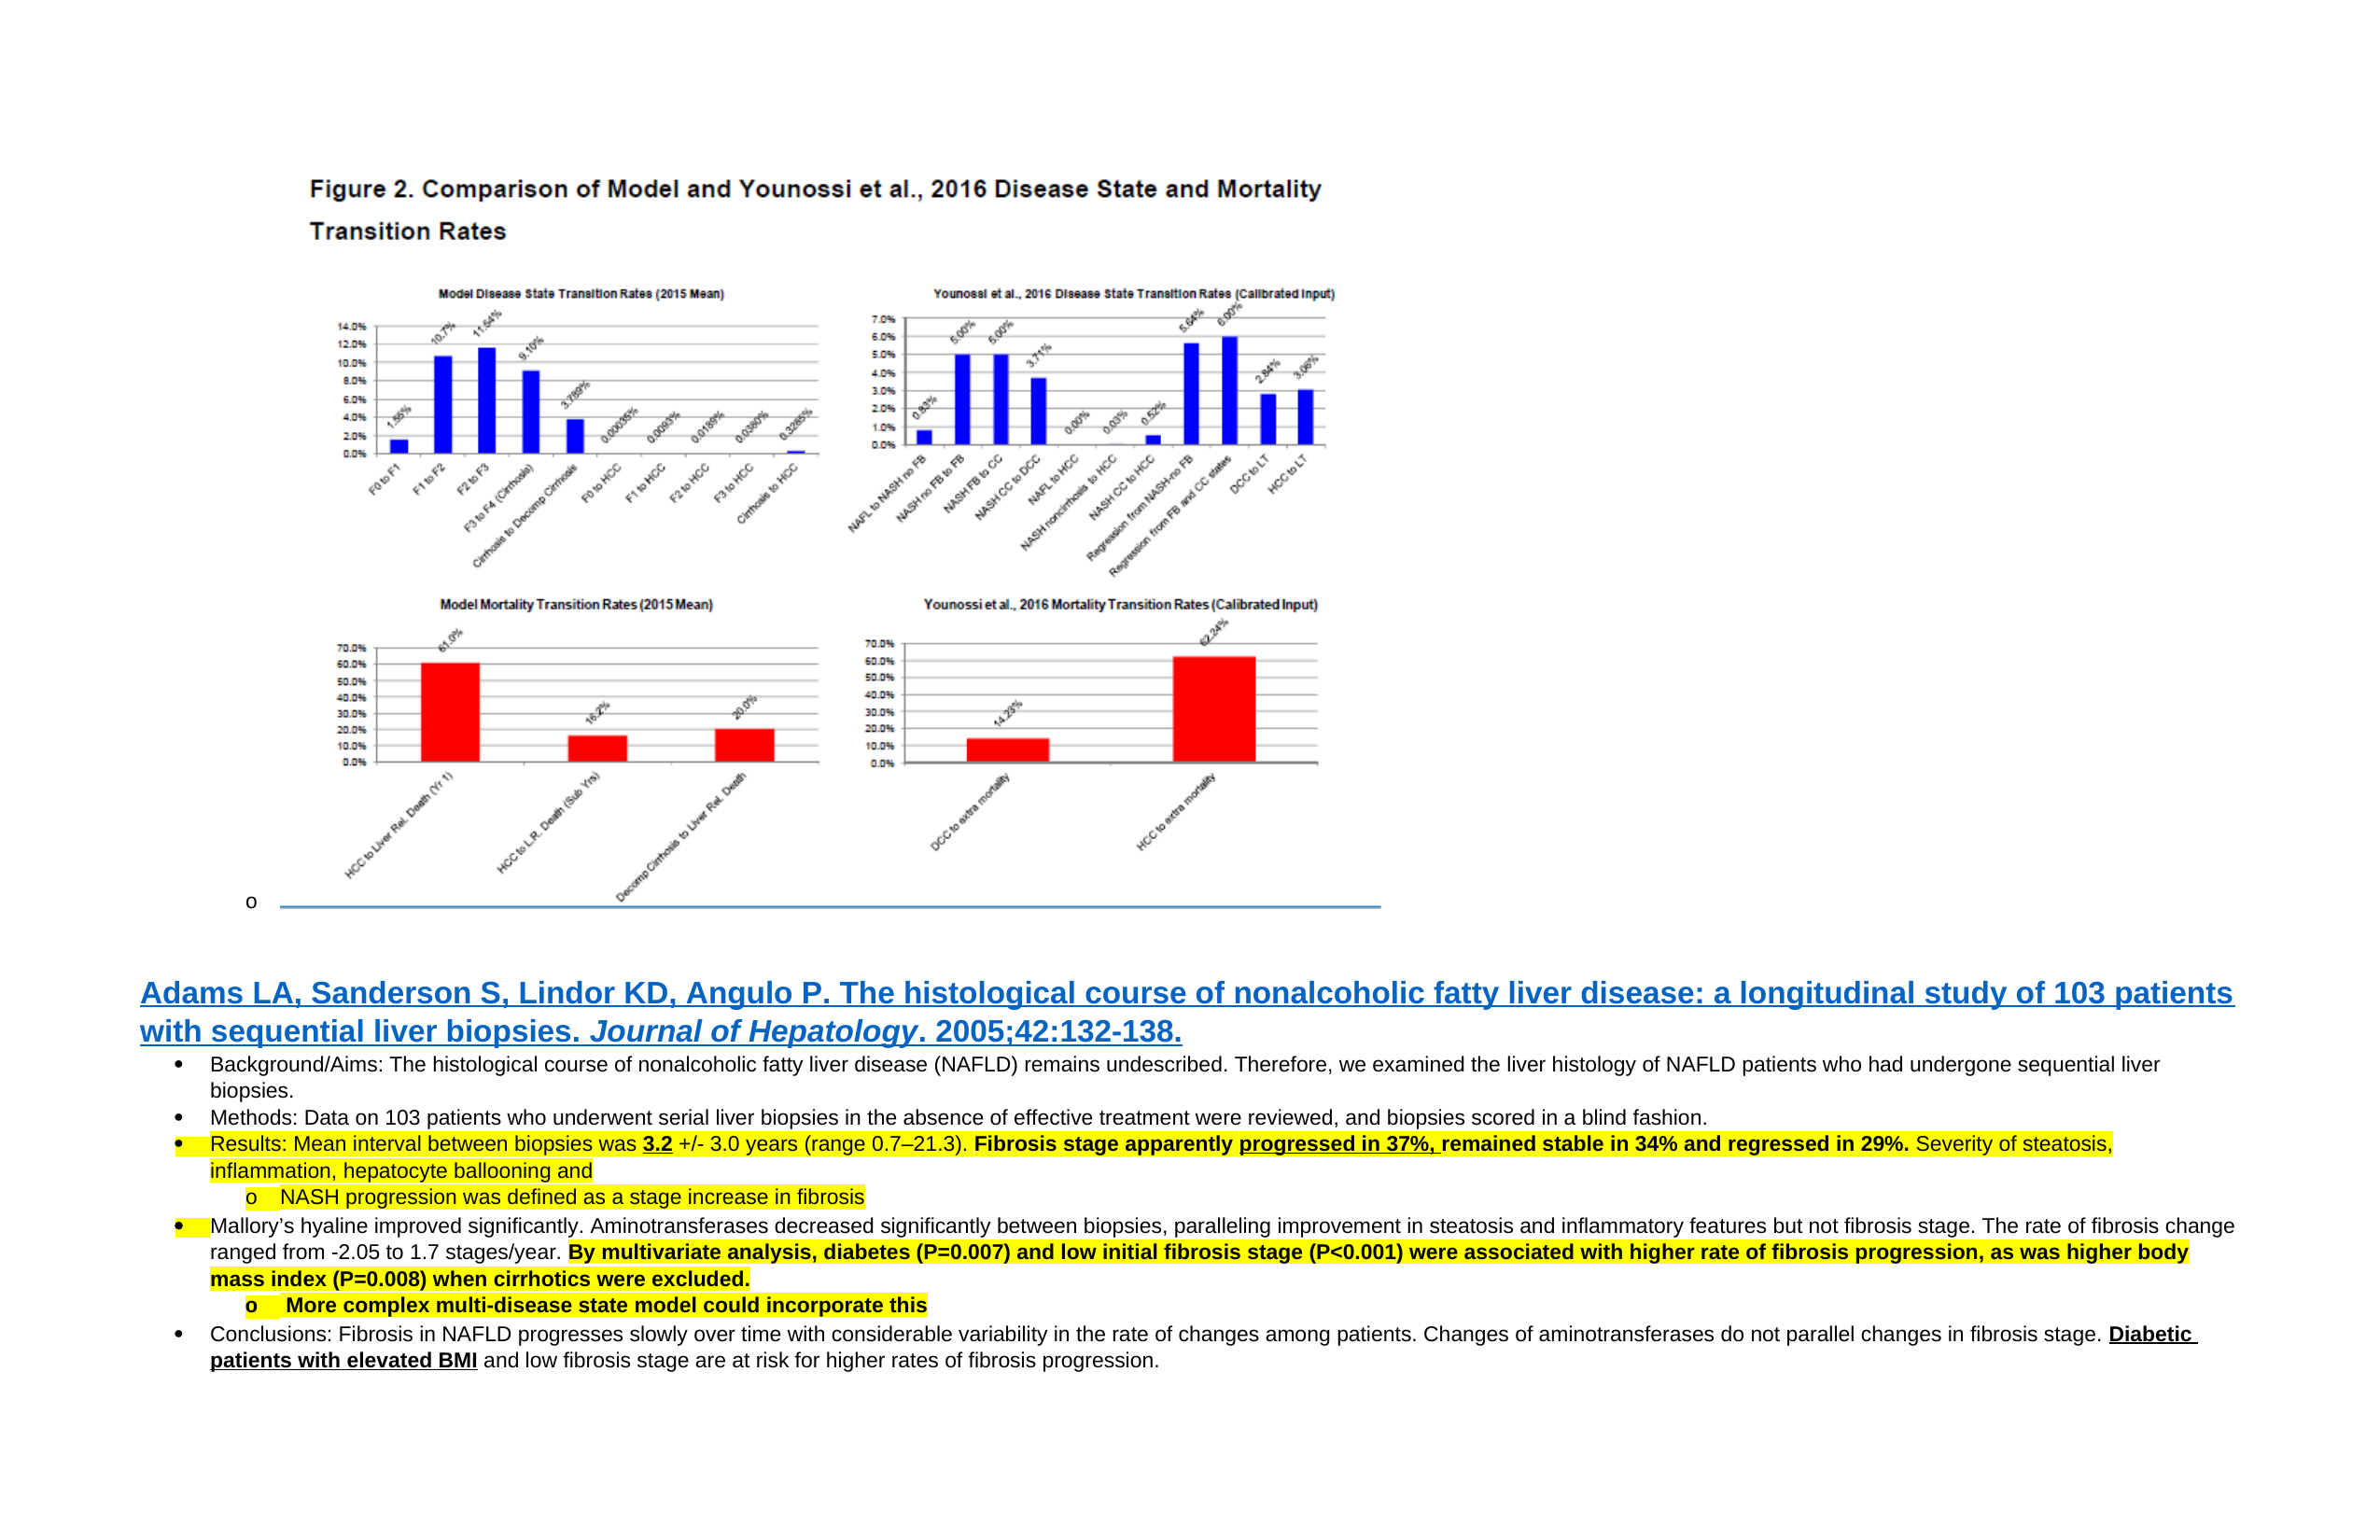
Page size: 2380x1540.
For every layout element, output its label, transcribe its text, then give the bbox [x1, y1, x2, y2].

subtitle Adams LA, Sanderson S, Lindor KD, Angulo P. The histological course of nonalcoholic fatty liver disease: a longitudinal study of 103 patients with sequential liver biopsies. Journal of Hepatology. 2005;42:132-138. [140, 974, 2240, 1049]
list More complex multi-disease state model could incorporate this [280, 1293, 2240, 1319]
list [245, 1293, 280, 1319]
list Mallory’s hyaline improved significantly. Aminotransferases decreased significantly between biopsies, paralleling improvement in steatosis and inflammatory features but not fibrosis stage. The rate of fibrosis change ranged from -2.05 to 1.7 stages/year. By multivariate analysis, diabetes (P=0.007) and low initial fibrosis stage (P<0.001) were associated with higher rate of fibrosis progression, as was higher body mass index (P=0.008) when cirrhotics were excluded. [175, 1213, 2240, 1291]
picture [280, 140, 1381, 909]
list Conclusions: Fibrosis in NAFLD progresses slowly over time with considerable variability in the rate of changes among patients. Changes of aminotransferases do not parallel changes in fibrosis stage. Diabetic patients with elevated BMI and low fibrosis stage are at risk for higher rates of fibrosis progression. [175, 1322, 2240, 1372]
list Methods: Data on 103 patients who underwent serial liver biopsies in the absence of effective treatment were reviewed, and biopsies scored in a blind fashion. [175, 1105, 2240, 1129]
list Results: Mean interval between biopsies was 3.2 +/- 3.0 years (range 0.7–21.3). Fibrosis stage apparently progressed in 37%, remained stable in 34% and regressed in 29%. Severity of steatosis, inflammation, hepatocyte ballooning and [175, 1131, 2240, 1183]
list Background/Aims: The histological course of nonalcoholic fatty liver disease (NAFLD) remains undescribed. Therefore, we examined the liver histology of NAFLD patients who had undergone sequential liver biopsies. [175, 1052, 2240, 1103]
list NASH progression was defined as a stage increase in fibrosis [280, 1184, 2240, 1211]
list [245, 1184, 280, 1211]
